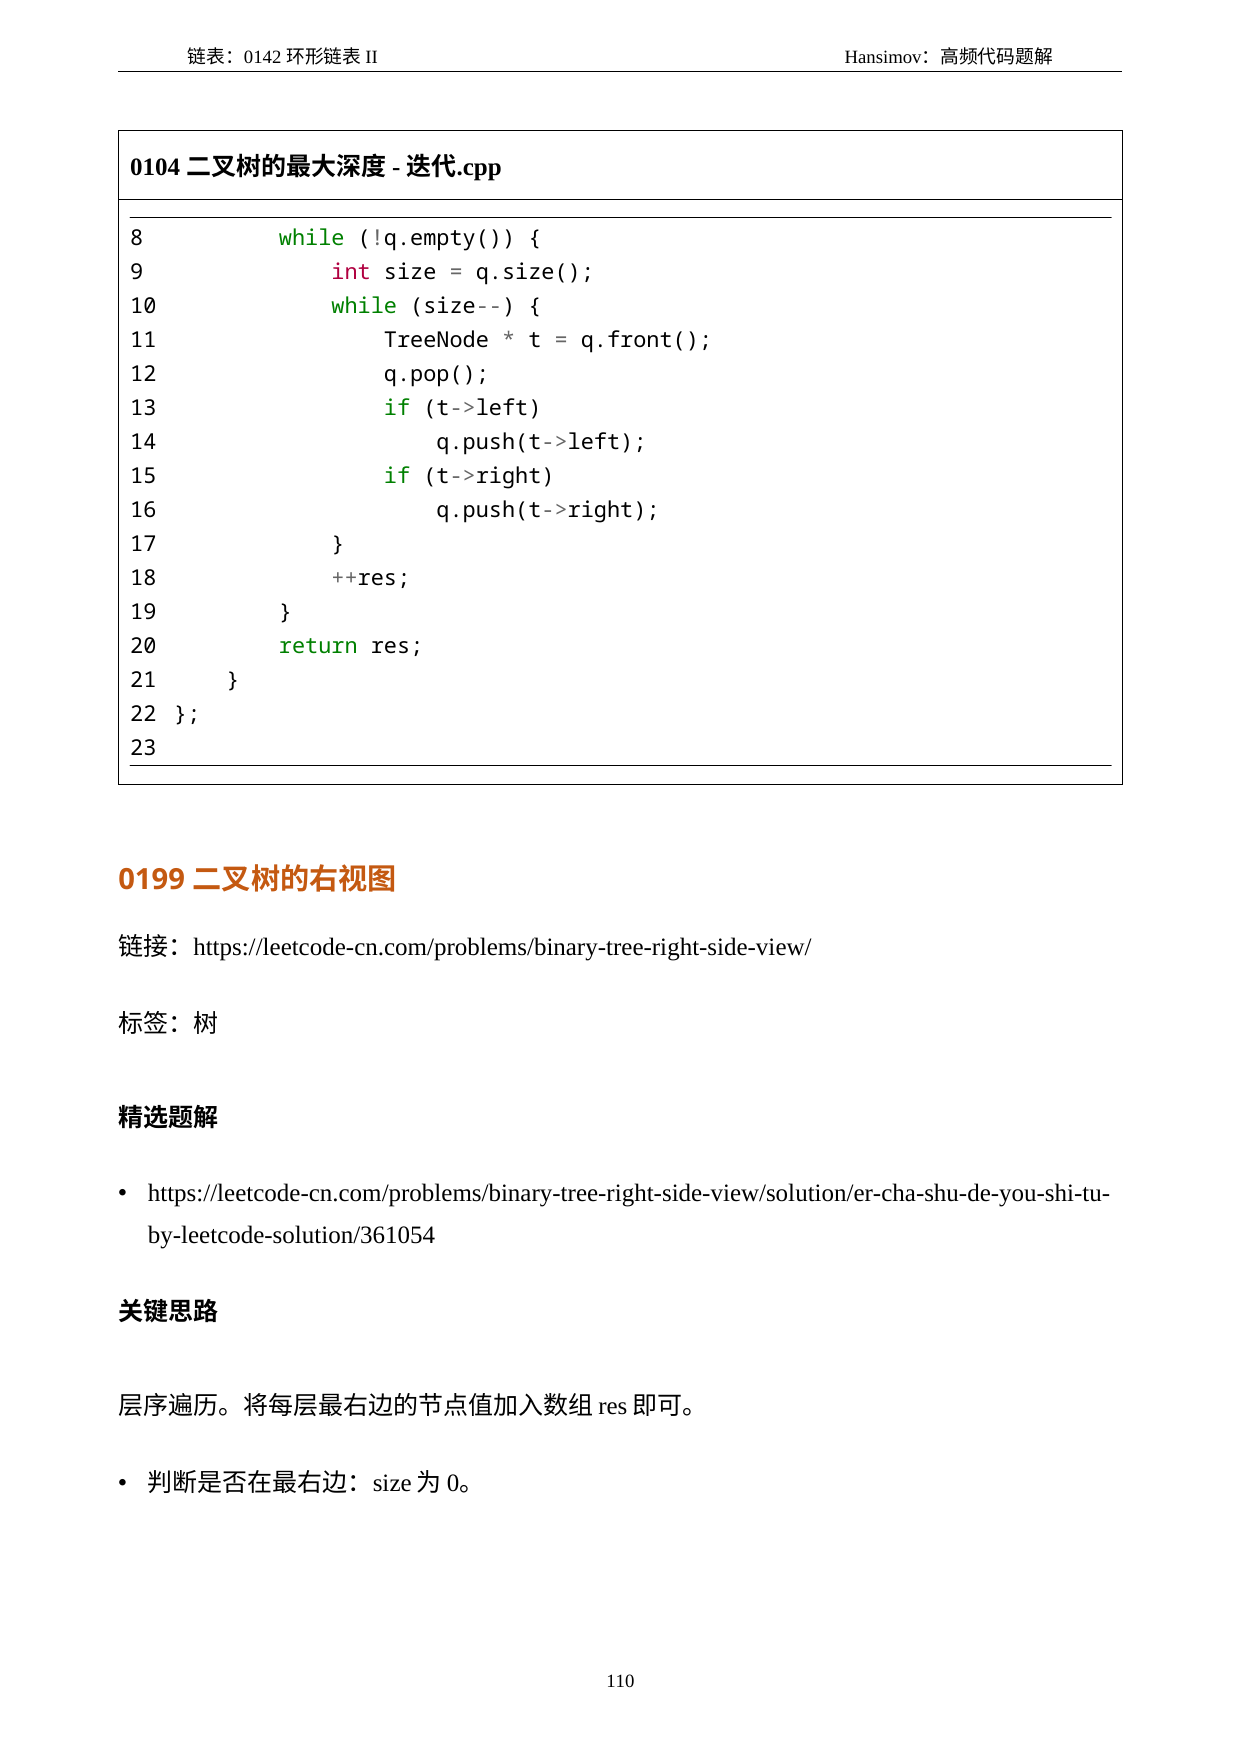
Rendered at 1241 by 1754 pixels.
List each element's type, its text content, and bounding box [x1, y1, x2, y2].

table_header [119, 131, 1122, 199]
subtitle 精选题解 [118, 1081, 1097, 1149]
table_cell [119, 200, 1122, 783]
text 判断是否在最右边：size为0。 [118, 1447, 1122, 1515]
text https://leetcode-cn.com/problems/binary-tree-right-side-view/solution/er-cha-shu-de-you-shi-tu-by-leetcode-solution/361054 [118, 1175, 1122, 1252]
text 层序遍历。将每层最右边的节点值加入数组res即可。 [118, 1370, 1122, 1438]
text 链接：https://leetcode-cn.com/problems/binary-tree-right-side-view/ [118, 911, 1122, 978]
text 标签：树 [118, 987, 1122, 1055]
subtitle 0199 二叉树的右视图 [118, 843, 1097, 911]
subtitle 关键思路 [118, 1276, 1097, 1344]
